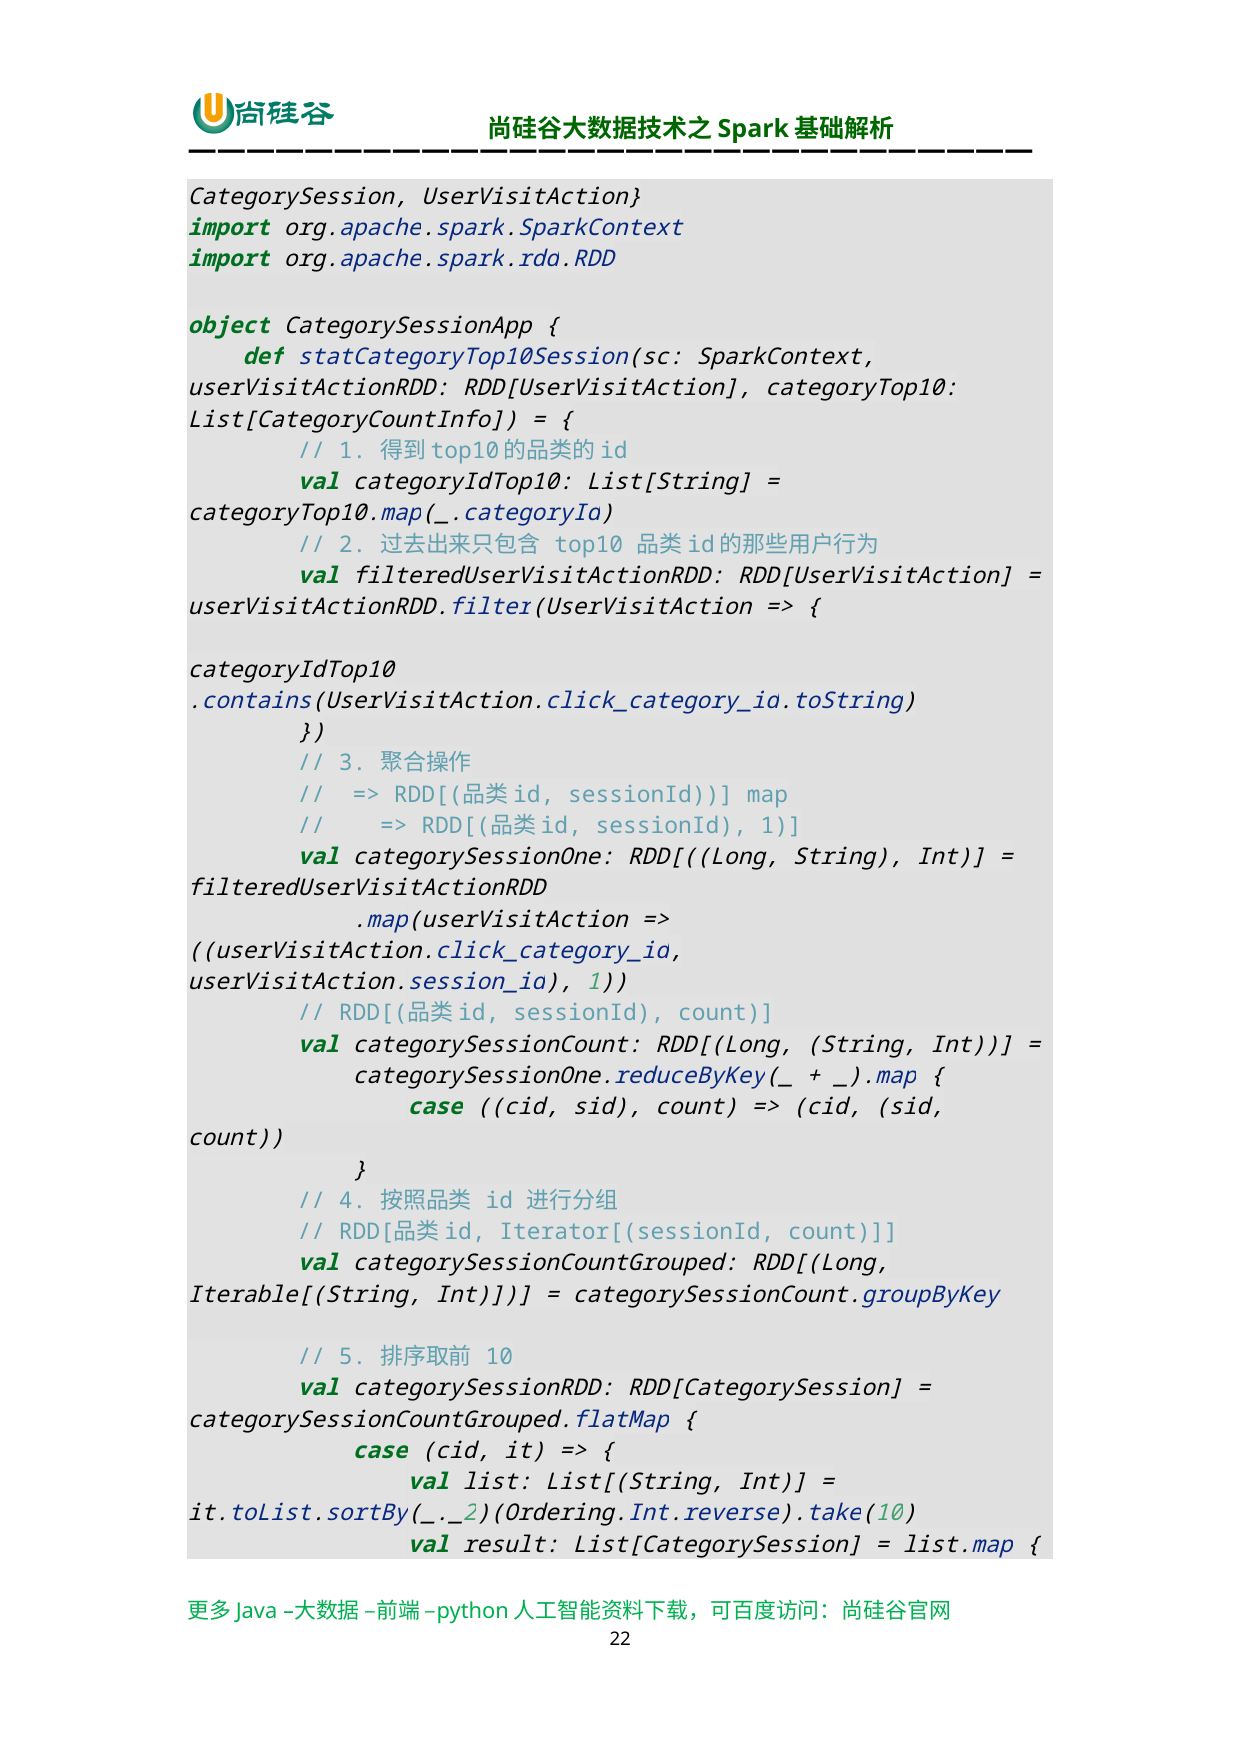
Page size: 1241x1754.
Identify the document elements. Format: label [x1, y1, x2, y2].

text [187, 179, 1053, 1559]
picture [187, 88, 338, 138]
